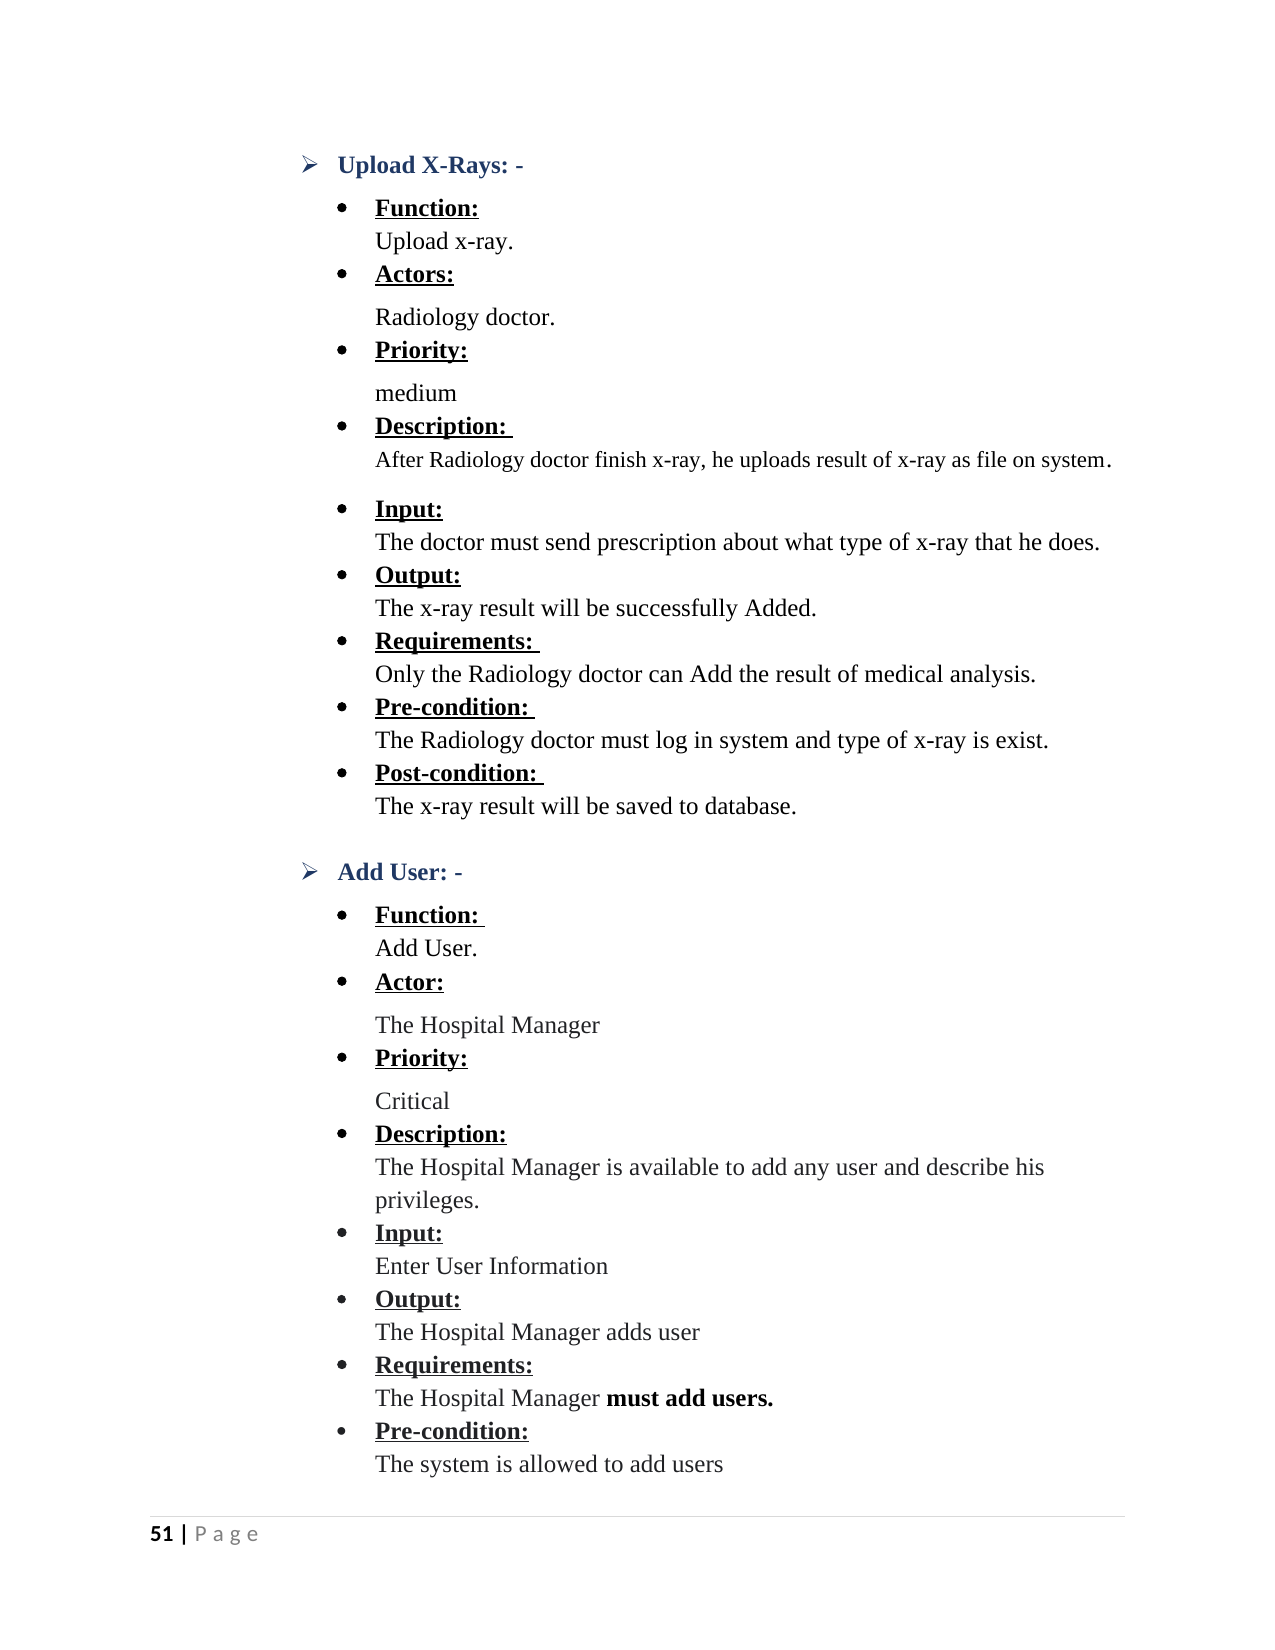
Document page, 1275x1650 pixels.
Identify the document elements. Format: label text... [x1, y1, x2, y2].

list Actors: [337, 259, 1125, 288]
list Requirements: [337, 626, 1125, 655]
list Output: [337, 560, 1125, 589]
list Pre-condition: [337, 1416, 1125, 1445]
list Description: [337, 1119, 1125, 1148]
list Function: [337, 193, 1125, 222]
list Actor: [337, 967, 1125, 995]
text Enter User Information [337, 1251, 1125, 1280]
text The x-ray result will be saved to database. [300, 791, 1125, 820]
list Requirements: [337, 1350, 1125, 1379]
text The system is allowed to add users [375, 1449, 1125, 1478]
list Pre-condition: [337, 692, 1125, 721]
list Output: [337, 1284, 1125, 1313]
list Input: [337, 494, 1125, 523]
text Critical [337, 1086, 1125, 1114]
text The Hospital Manager adds user [337, 1317, 1125, 1346]
list Post-condition: [337, 758, 1125, 787]
list Input: [337, 1218, 1125, 1247]
list Priority: [337, 1043, 1125, 1071]
text Upload x-ray. [300, 226, 1125, 255]
text The x-ray result will be successfully Added. [375, 593, 1125, 622]
text The Hospital Manager must add users. [337, 1383, 1125, 1412]
text Radiology doctor. [375, 302, 1125, 331]
text medium [375, 378, 1125, 407]
list Description: [337, 411, 1125, 440]
text Upload X-Rays: - [300, 150, 1125, 179]
text After Radiology doctor finish x-ray, he uploads result of x-ray as file on system. [375, 444, 1125, 473]
text Add User. [337, 933, 1125, 962]
text The Hospital Manager [337, 1010, 1125, 1038]
text The doctor must send prescription about what type of x-ray that he does. [375, 527, 1125, 556]
text Add User: - [300, 857, 1125, 886]
text The Hospital Manager is available to add any user and describe his privileges. [375, 1152, 1125, 1214]
list Priority: [337, 335, 1125, 364]
list Function: [337, 901, 1125, 929]
text Only the Radiology doctor can Add the result of medical analysis. [300, 659, 1125, 688]
text The Radiology doctor must log in system and type of x-ray is exist. [375, 725, 1125, 754]
